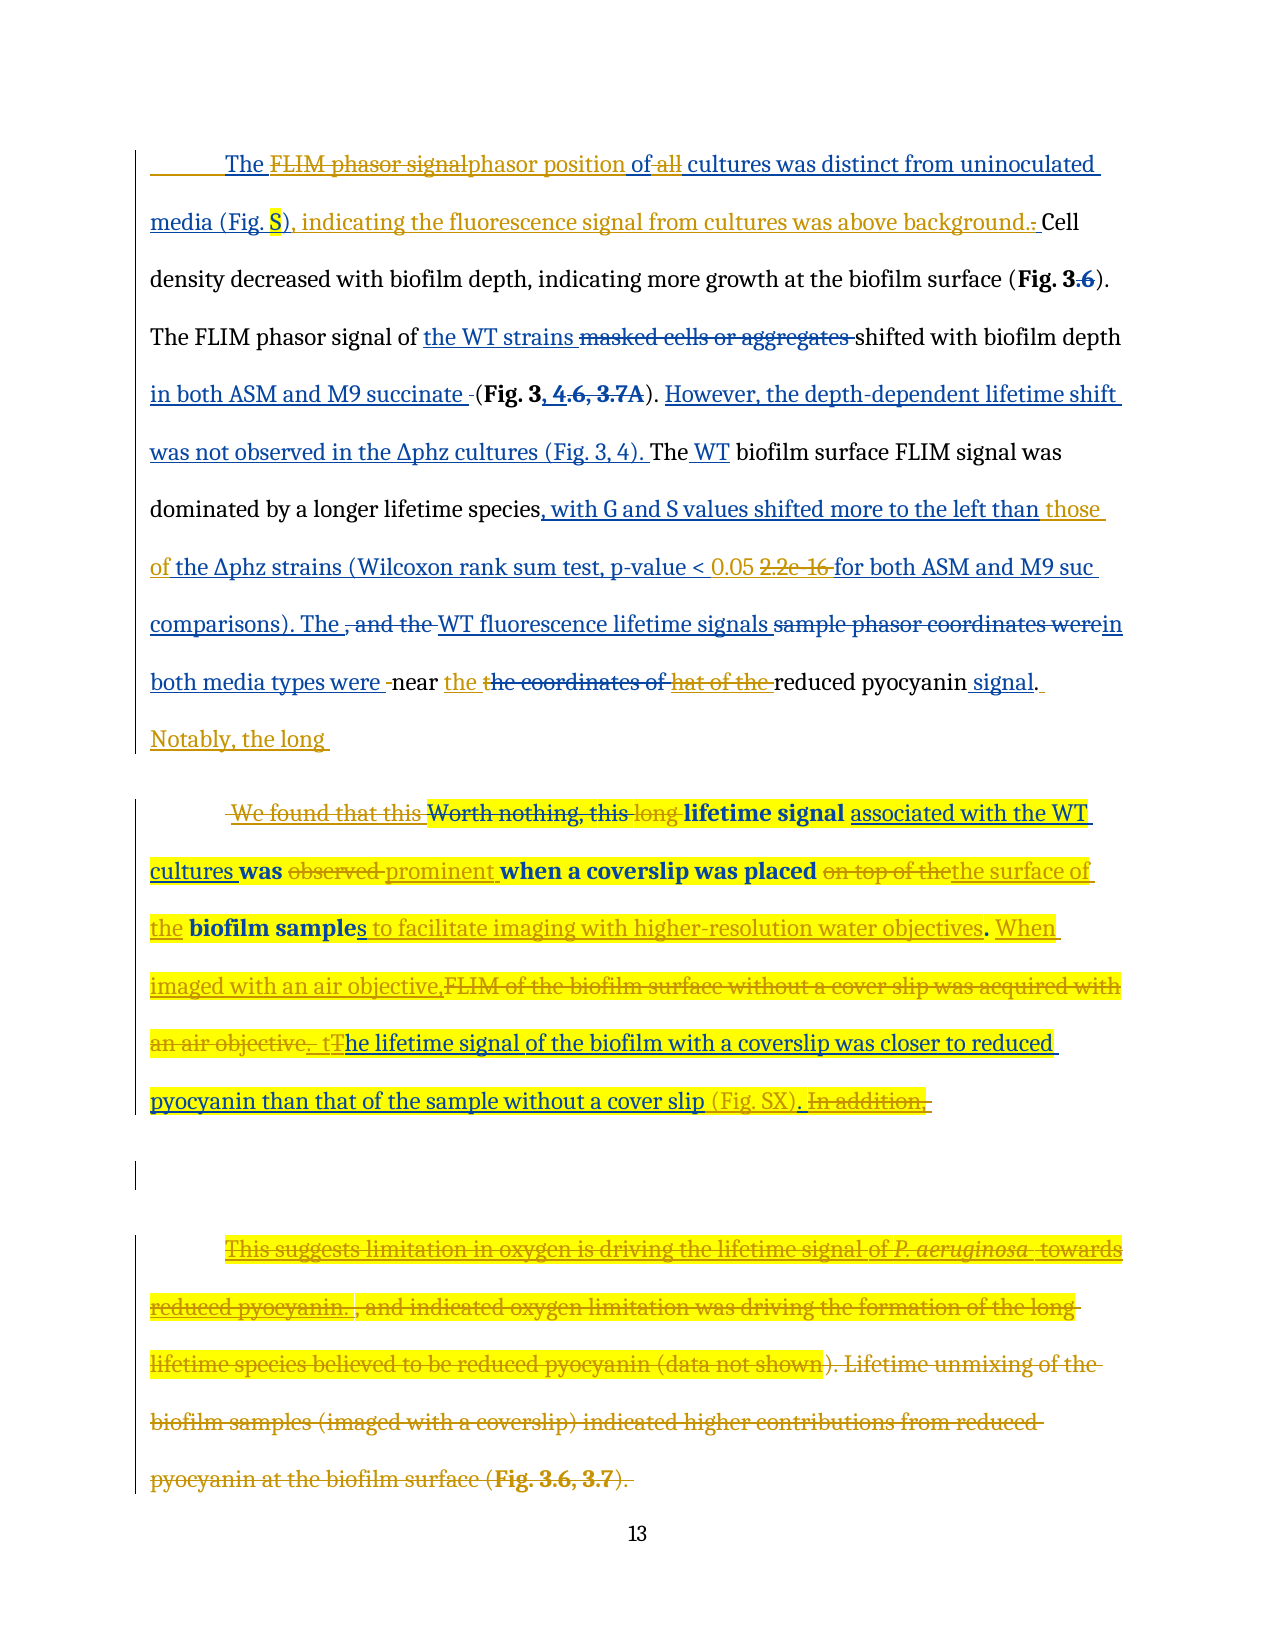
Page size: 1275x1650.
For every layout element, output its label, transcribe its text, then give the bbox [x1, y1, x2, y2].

text lifetime signal was when a coverslip was placed biofilm sample. [150, 799, 1125, 1115]
text Cell density decreased with biofilm depth, indicating more growth at the biofilm surface (Fig. 3). The FLIM phasor signal of shifted with biofilm depth(Fig. 3). The biofilm surface FLIM signal was dominated by a longer lifetime speciesnear reduced pyocyanin. [150, 150, 1125, 754]
